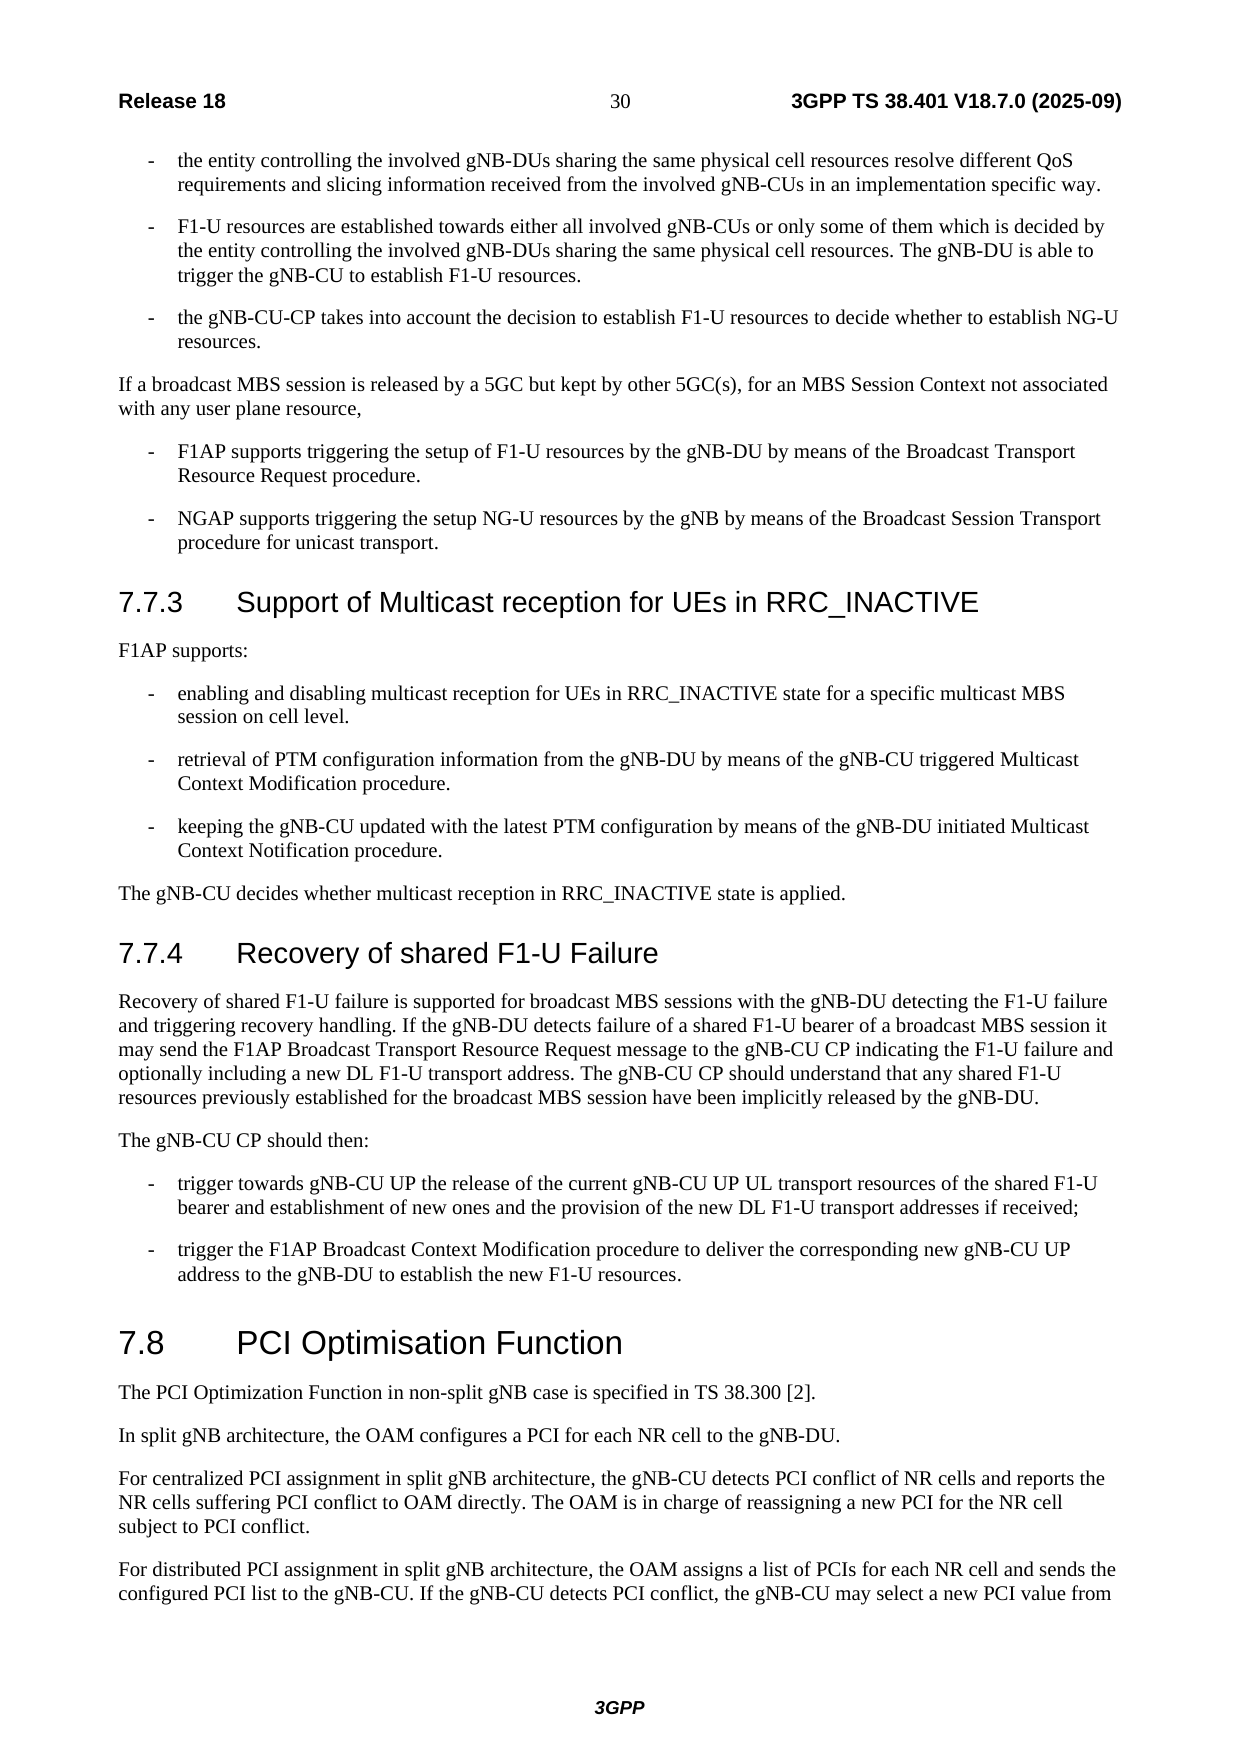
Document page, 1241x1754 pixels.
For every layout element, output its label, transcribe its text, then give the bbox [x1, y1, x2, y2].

subtitle 7.8 PCI Optimisation Function [118, 1323, 1122, 1361]
text - keeping the gNB-CU updated with the latest PTM configuration by means of the gNB-DU initiated Multicast Context Notification procedure. [148, 814, 1122, 862]
text - F1-U resources are established towards either all involved gNB-CUs or only some of them which is decided by the entity controlling the involved gNB-DUs sharing the same physical cell resources. The gNB-DU is able to trigger the gNB-CU to establish F1-U resources. [148, 214, 1122, 287]
text The gNB-CU decides whether multicast reception in RRC_INACTIVE state is applied. [118, 881, 1122, 905]
text For centralized PCI assignment in split gNB architecture, the gNB-CU detects PCI conflict of NR cells and reports the NR cells suffering PCI conflict to OAM directly. The OAM is in charge of reassigning a new PCI for the NR cell subject to PCI conflict. [118, 1466, 1122, 1538]
text - the gNB-CU-CP takes into account the decision to establish F1-U resources to decide whether to establish NG-U resources. [148, 305, 1122, 353]
text - trigger towards gNB-CU UP the release of the current gNB-CU UP UL transport resources of the shared F1-U bearer and establishment of new ones and the provision of the new DL F1-U transport addresses if received; [148, 1171, 1122, 1219]
text F1AP supports: [118, 638, 1122, 662]
text Recovery of shared F1-U failure is supported for broadcast MBS sessions with the gNB-DU detecting the F1-U failure and triggering recovery handling. If the gNB-DU detects failure of a shared F1-U bearer of a broadcast MBS session it may send the F1AP Broadcast Transport Resource Request message to the gNB-CU CP indicating the F1-U failure and optionally including a new DL F1-U transport address. The gNB-CU CP should understand that any shared F1-U resources previously established for the broadcast MBS session have been implicitly released by the gNB-DU. [118, 989, 1122, 1109]
text The PCI Optimization Function in non-split gNB case is specified in TS 38.300 [2]. [118, 1380, 1122, 1404]
text - F1AP supports triggering the setup of F1-U resources by the gNB-DU by means of the Broadcast Transport Resource Request procedure. [148, 439, 1122, 487]
text - retrieval of PTM configuration information from the gNB-DU by means of the gNB-CU triggered Multicast Context Modification procedure. [148, 747, 1122, 795]
text - trigger the F1AP Broadcast Context Modification procedure to deliver the corresponding new gNB-CU UP address to the gNB-DU to establish the new F1-U resources. [148, 1237, 1122, 1286]
subtitle 7.7.3 Support of Multicast reception for UEs in RRC_INACTIVE [118, 585, 1122, 619]
text - the entity controlling the involved gNB-DUs sharing the same physical cell resources resolve different QoS requirements and slicing information received from the involved gNB-CUs in an implementation specific way. [148, 147, 1122, 196]
text - enabling and disabling multicast reception for UEs in RRC_INACTIVE state for a specific multicast MBS session on cell level. [148, 680, 1122, 728]
text The gNB-CU CP should then: [118, 1128, 1122, 1152]
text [118, 1557, 1122, 1605]
text In split gNB architecture, the OAM configures a PCI for each NR cell to the gNB-DU. [118, 1423, 1122, 1447]
subtitle 7.7.4 Recovery of shared F1-U Failure [118, 936, 1122, 970]
text If a broadcast MBS session is released by a 5GC but kept by other 5GC(s), for an MBS Session Context not associated with any user plane resource, [118, 372, 1122, 420]
text - NGAP supports triggering the setup NG-U resources by the gNB by means of the Broadcast Session Transport procedure for unicast transport. [148, 506, 1122, 554]
